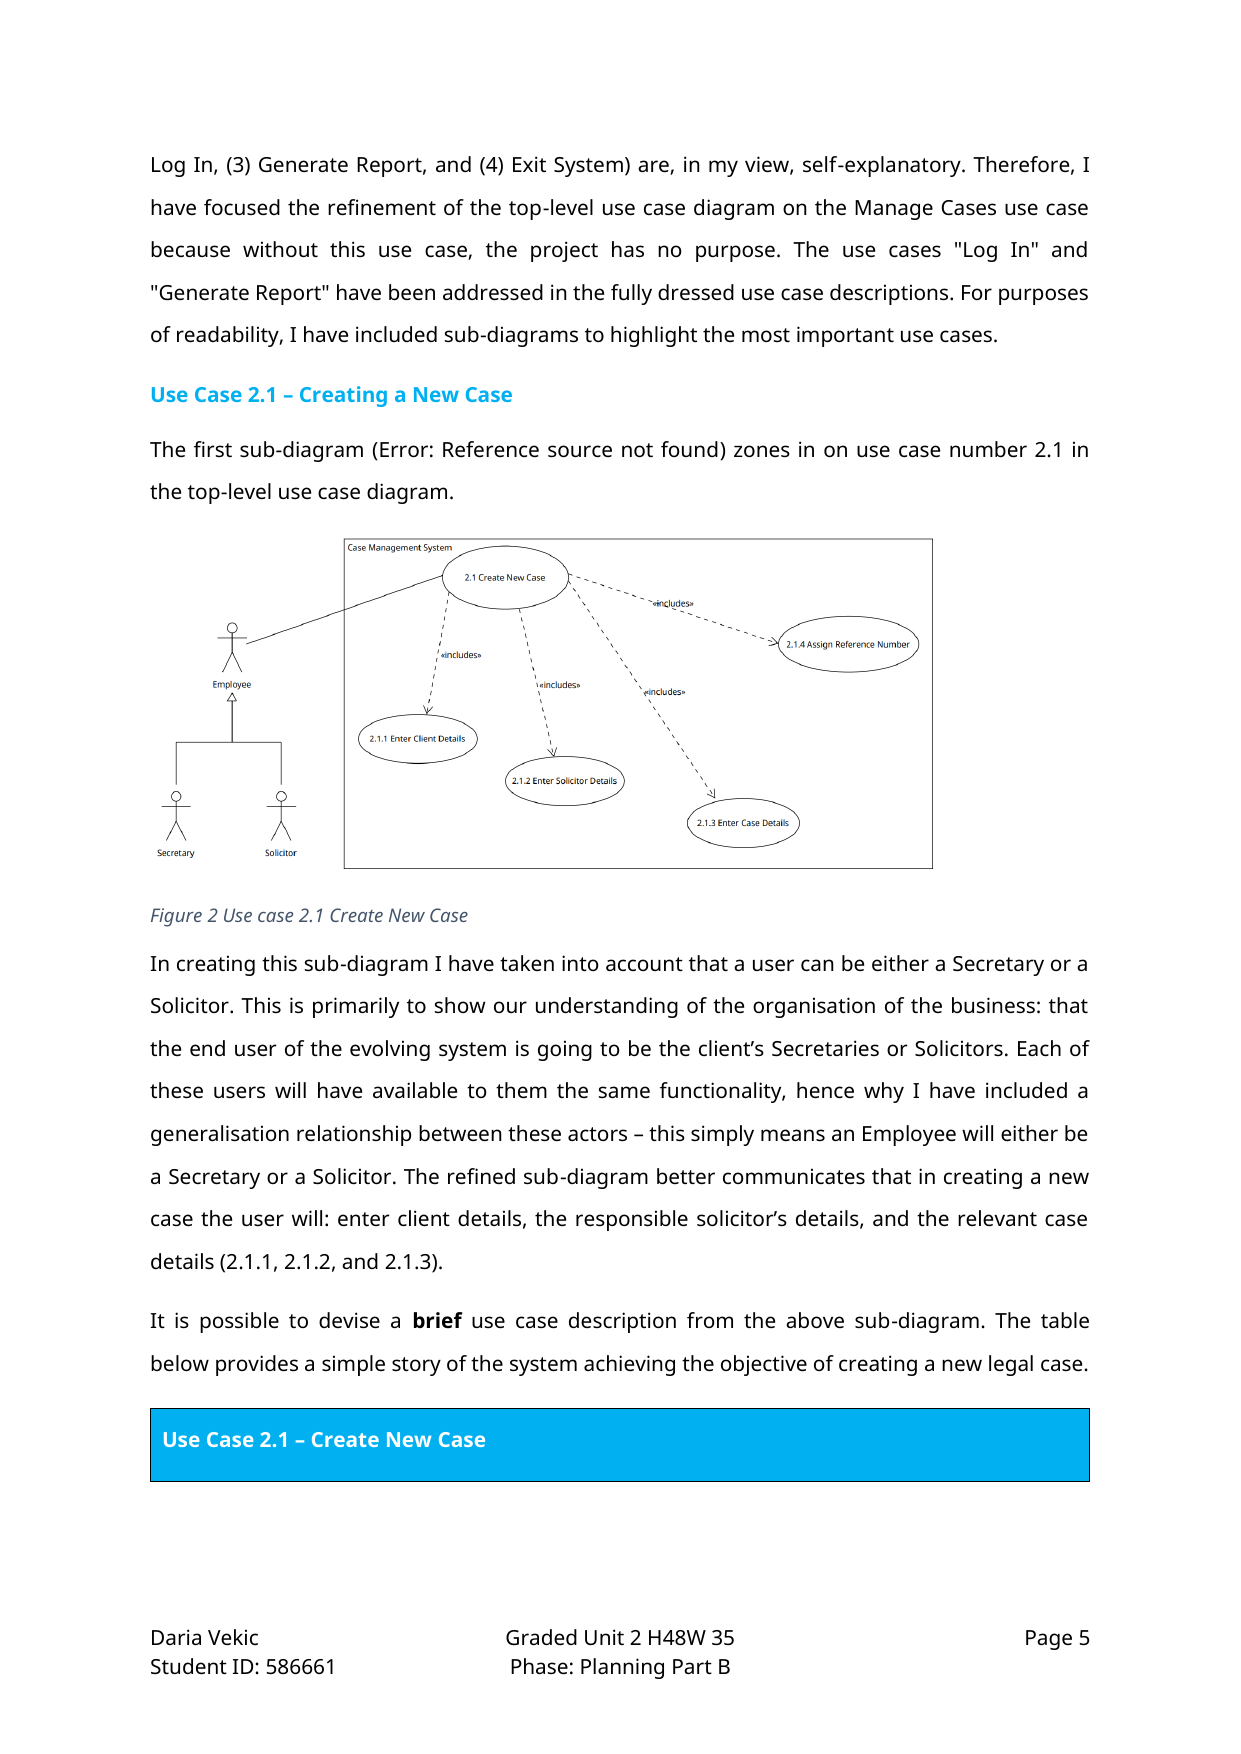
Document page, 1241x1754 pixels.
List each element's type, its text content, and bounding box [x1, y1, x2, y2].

table_header Use Case 2.1 – Create New Case [151, 1409, 1089, 1481]
text It is possible to devise a brief use case description from the above sub-diagram. The table below provides a simple story of the system achieving the objective of creating a new legal case. [150, 1306, 1090, 1377]
picture [150, 536, 937, 872]
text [150, 150, 1090, 349]
text In creating this sub-diagram I have taken into account that a user can be either a Secretary or a Solicitor. This is primarily to show our understanding of the organisation of the business: that the end user of the evolving system is going to be the client’s Secretaries or Solicitors. Each of these users will have available to them the same functionality, hence why I have included a generalisation relationship between these actors – this simply means an Employee will either be a Secretary or a Solicitor. The refined sub-diagram better communicates that in creating a new case the user will: enter client details, the responsible solicitor’s details, and the relevant case details (2.1.1, 2.1.2, and 2.1.3). [150, 949, 1090, 1276]
subtitle Use Case 2.1 – Creating a New Case [150, 380, 1090, 408]
